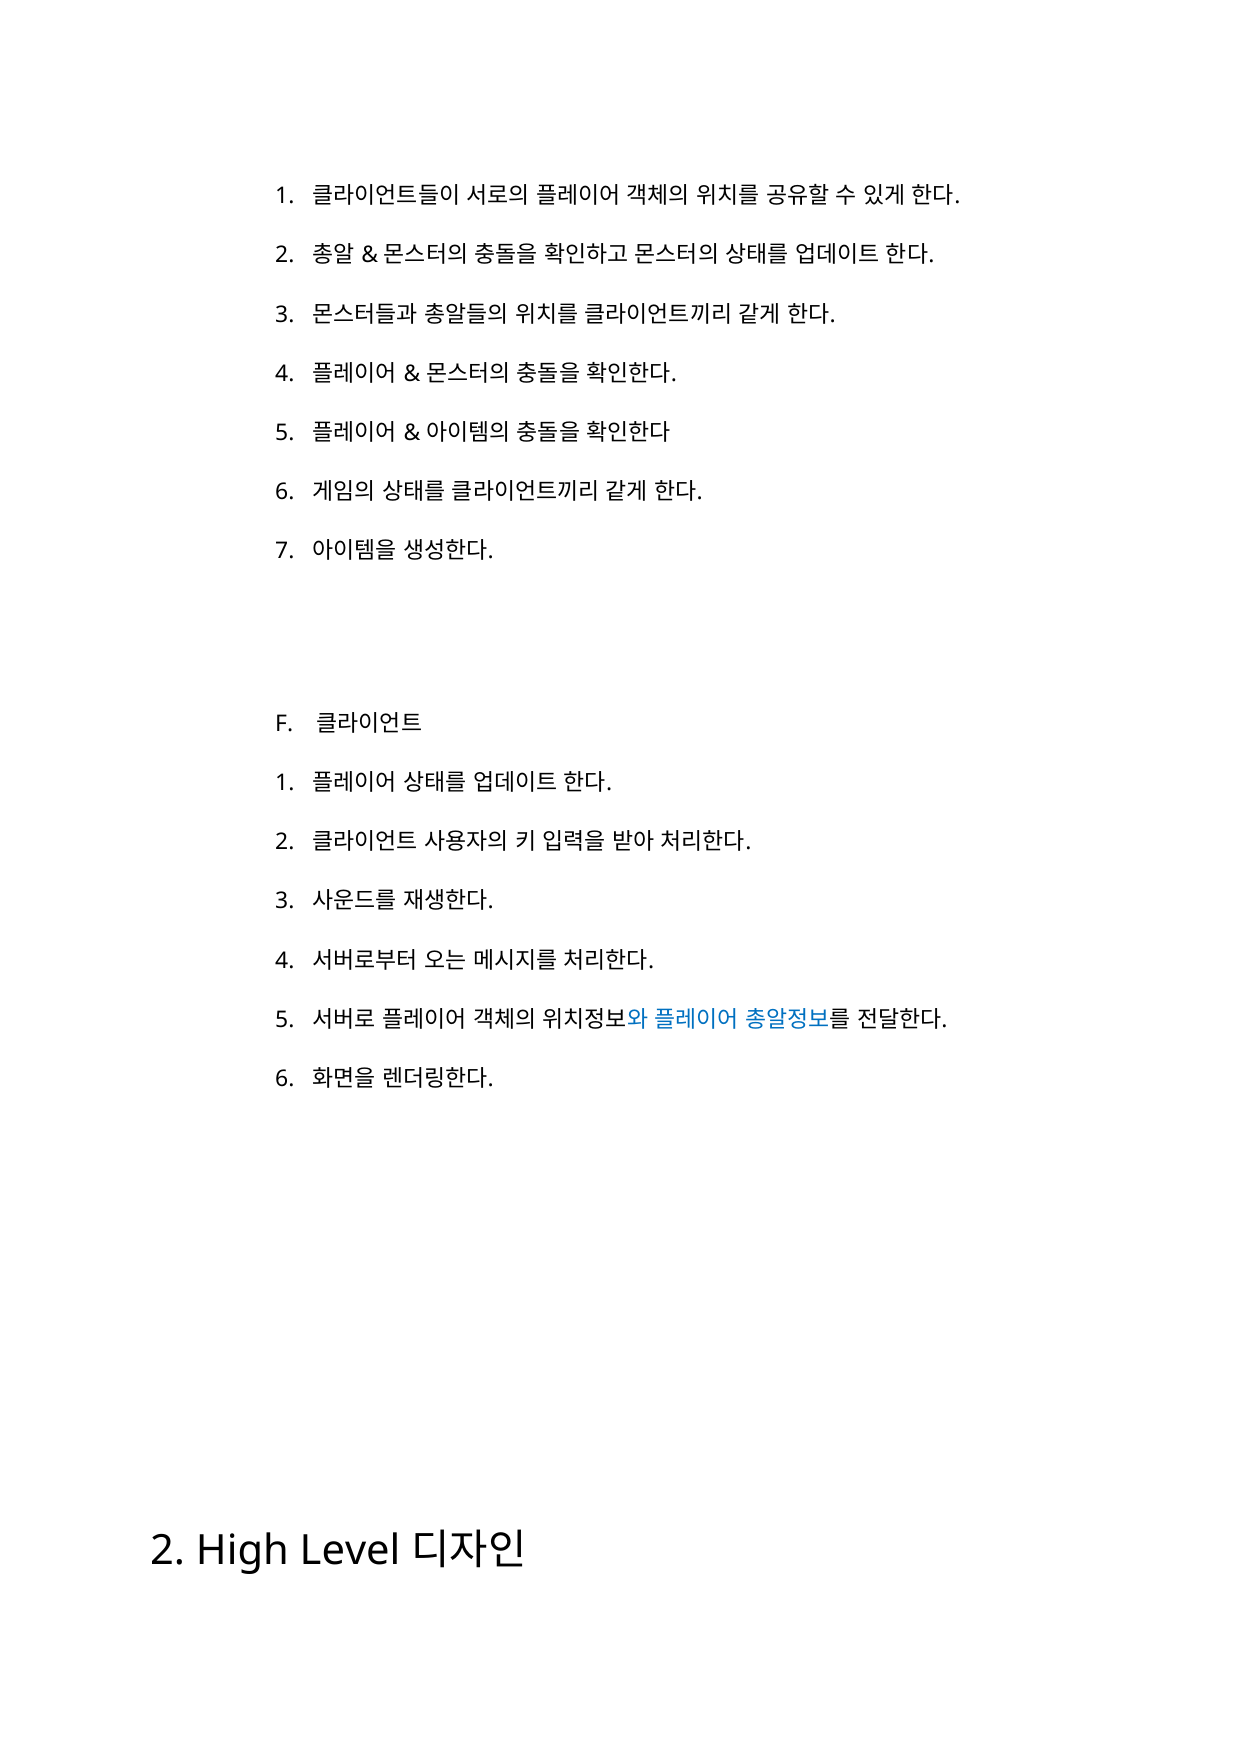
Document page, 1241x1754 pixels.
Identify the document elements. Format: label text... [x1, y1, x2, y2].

list 사운드를 재생한다. [275, 882, 1090, 916]
list 게임의 상태를 클라이언트끼리 같게 한다. [275, 473, 1090, 506]
list 몬스터들과 총알들의 위치를 클라이언트끼리 같게 한다. [275, 296, 1090, 329]
list 플레이어 & 몬스터의 충돌을 확인한다. [275, 355, 1090, 388]
list 아이템을 생성한다. [275, 532, 1090, 566]
list 클라이언트들이 서로의 플레이어 객체의 위치를 공유할 수 있게 한다. [275, 177, 1090, 211]
text 2. High Level 디자인 [150, 1516, 1090, 1577]
list 서버로부터 오는 메시지를 처리한다. [275, 942, 1090, 975]
list 서버로 플레이어 객체의 위치정보와 플레이어 총알정보를 전달한다. [275, 1001, 1090, 1034]
list 플레이어 & 아이템의 충돌을 확인한다 [275, 414, 1090, 447]
list 총알 & 몬스터의 충돌을 확인하고 몬스터의 상태를 업데이트 한다. [275, 236, 1090, 270]
list 플레이어 상태를 업데이트 한다. [275, 764, 1090, 797]
list 클라이언트 사용자의 키 입력을 받아 처리한다. [275, 823, 1090, 857]
list 클라이언트 [275, 705, 1090, 738]
list 화면을 렌더링한다. [275, 1060, 1090, 1093]
